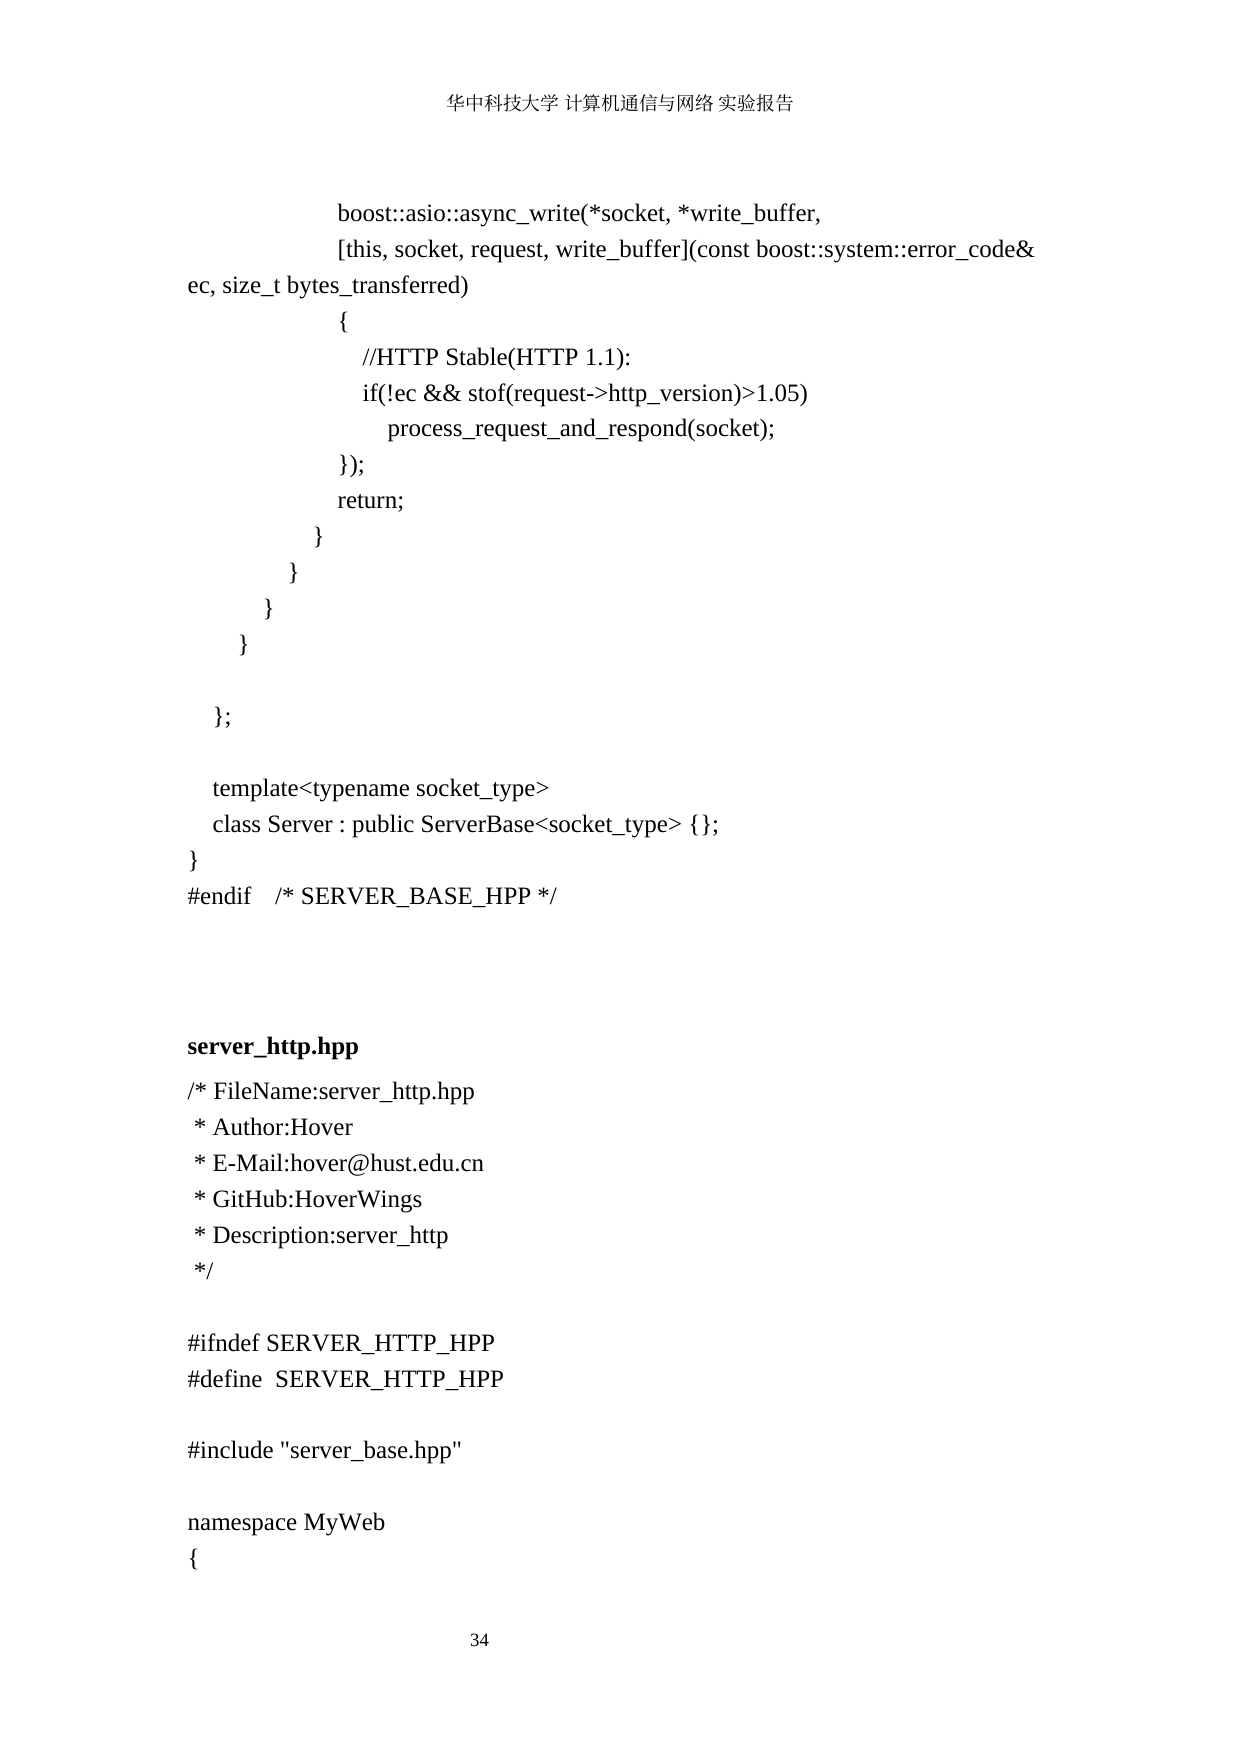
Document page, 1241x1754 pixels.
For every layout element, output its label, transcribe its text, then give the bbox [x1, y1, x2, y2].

text } [187, 521, 1053, 550]
text } [187, 593, 1053, 622]
text }); [187, 449, 1053, 478]
text }; [187, 701, 1053, 730]
text } [187, 557, 1053, 586]
text #include "server_base.hpp" [187, 1436, 1053, 1464]
text #ifndef SERVER_HTTP_HPP [187, 1328, 1053, 1356]
text class Server : public ServerBase<socket_type> {}; [187, 809, 1053, 838]
text * Author:Hover [187, 1112, 1053, 1141]
text #endif /* SERVER_BASE_HPP */ [187, 881, 1053, 909]
text process_request_and_respond(socket); [187, 413, 1053, 442]
text */ [187, 1256, 1053, 1284]
text } [187, 845, 1053, 873]
text /* FileName:server_http.hpp [187, 1076, 1053, 1105]
text [this, socket, request, write_buffer](const boost::system::error_code& ec, size_t bytes_transferred) [187, 234, 1053, 298]
text { [187, 306, 1053, 334]
text * Description:server_http [187, 1220, 1053, 1249]
text * E-Mail:hover@hust.edu.cn [187, 1148, 1053, 1177]
text template<typename socket_type> [187, 773, 1053, 802]
text if(!ec && stof(request->http_version)>1.05) [187, 378, 1053, 406]
text return; [187, 485, 1053, 514]
text * GitHub:HoverWings [187, 1184, 1053, 1213]
text //HTTP Stable(HTTP 1.1): [187, 342, 1053, 370]
text } [187, 629, 1053, 658]
text #define SERVER_HTTP_HPP [187, 1364, 1053, 1392]
text boost::asio::async_write(*socket, *write_buffer, [187, 198, 1053, 227]
subtitle server_http.hpp [187, 1031, 1053, 1059]
text namespace MyWeb [187, 1507, 1053, 1536]
text { [187, 1543, 1053, 1572]
